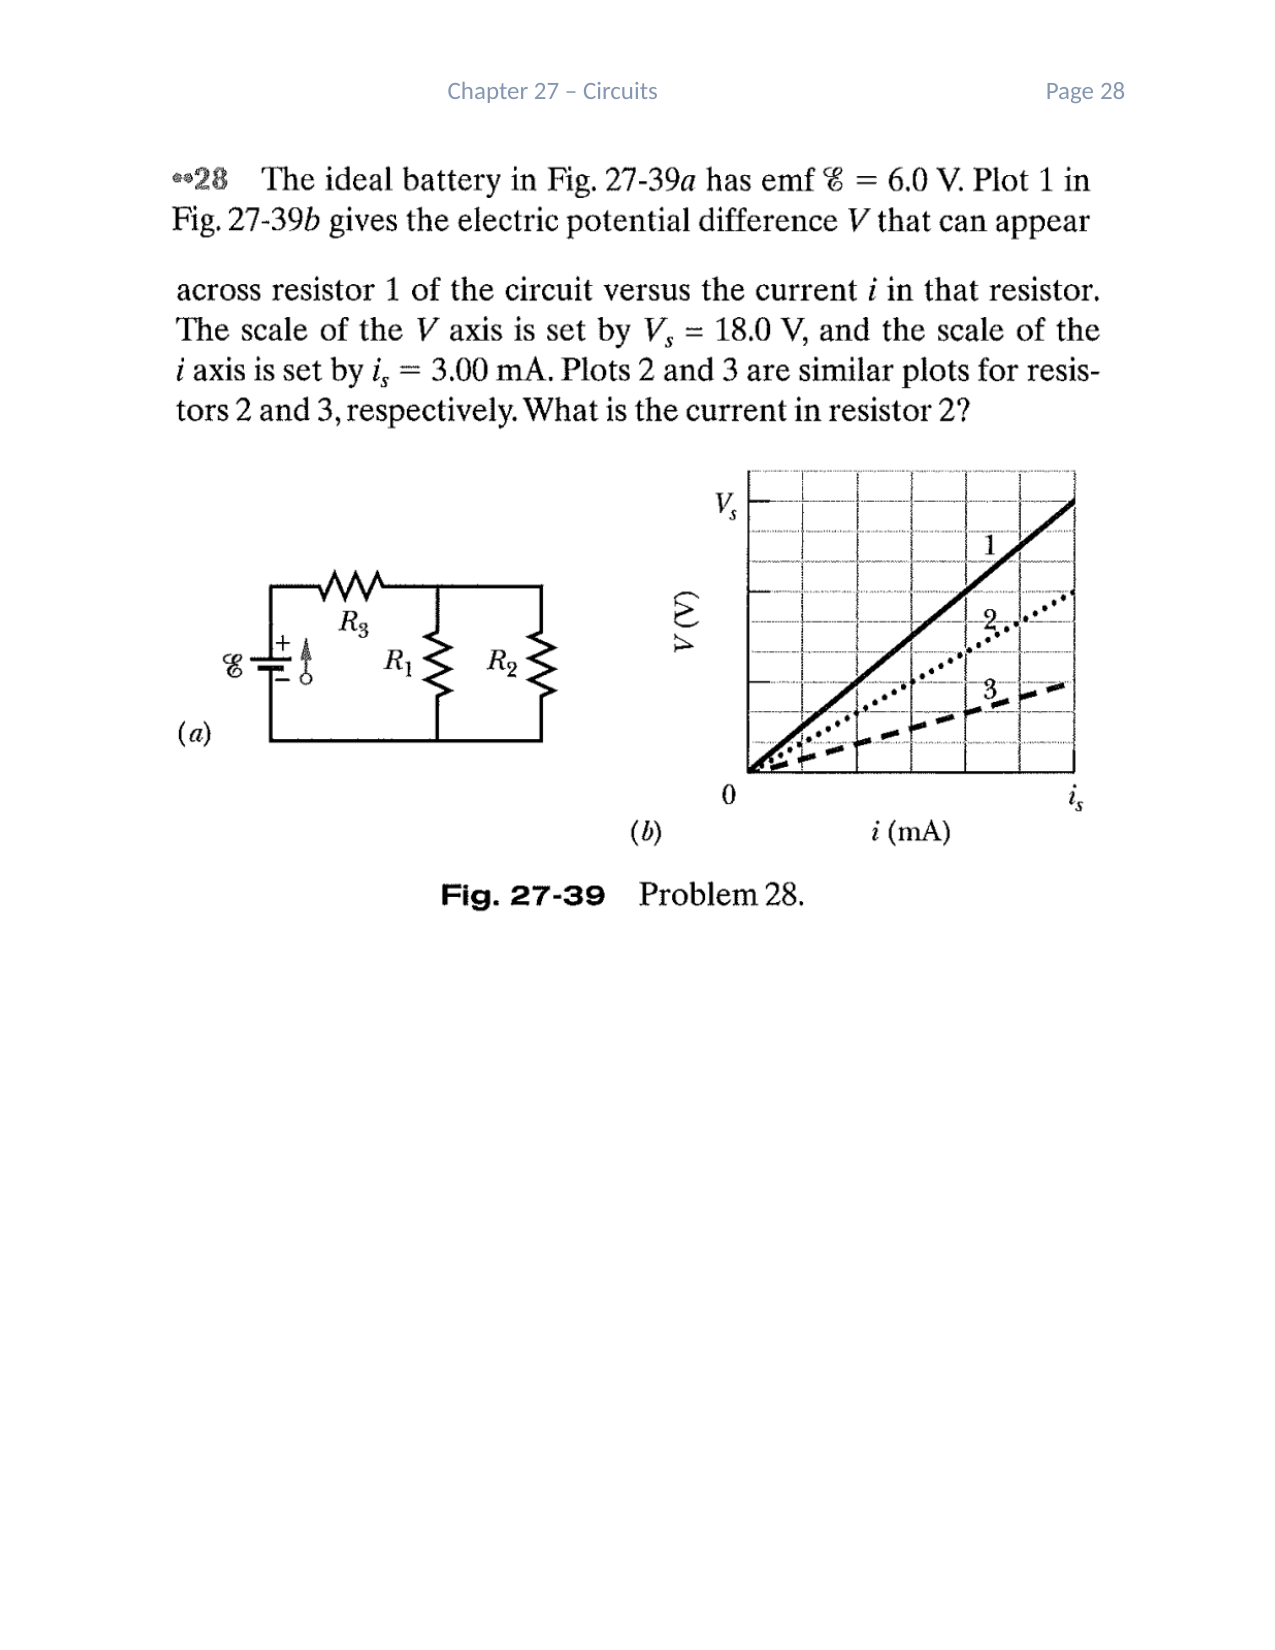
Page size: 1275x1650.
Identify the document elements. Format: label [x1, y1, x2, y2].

picture [150, 150, 1125, 250]
picture [150, 251, 1125, 932]
